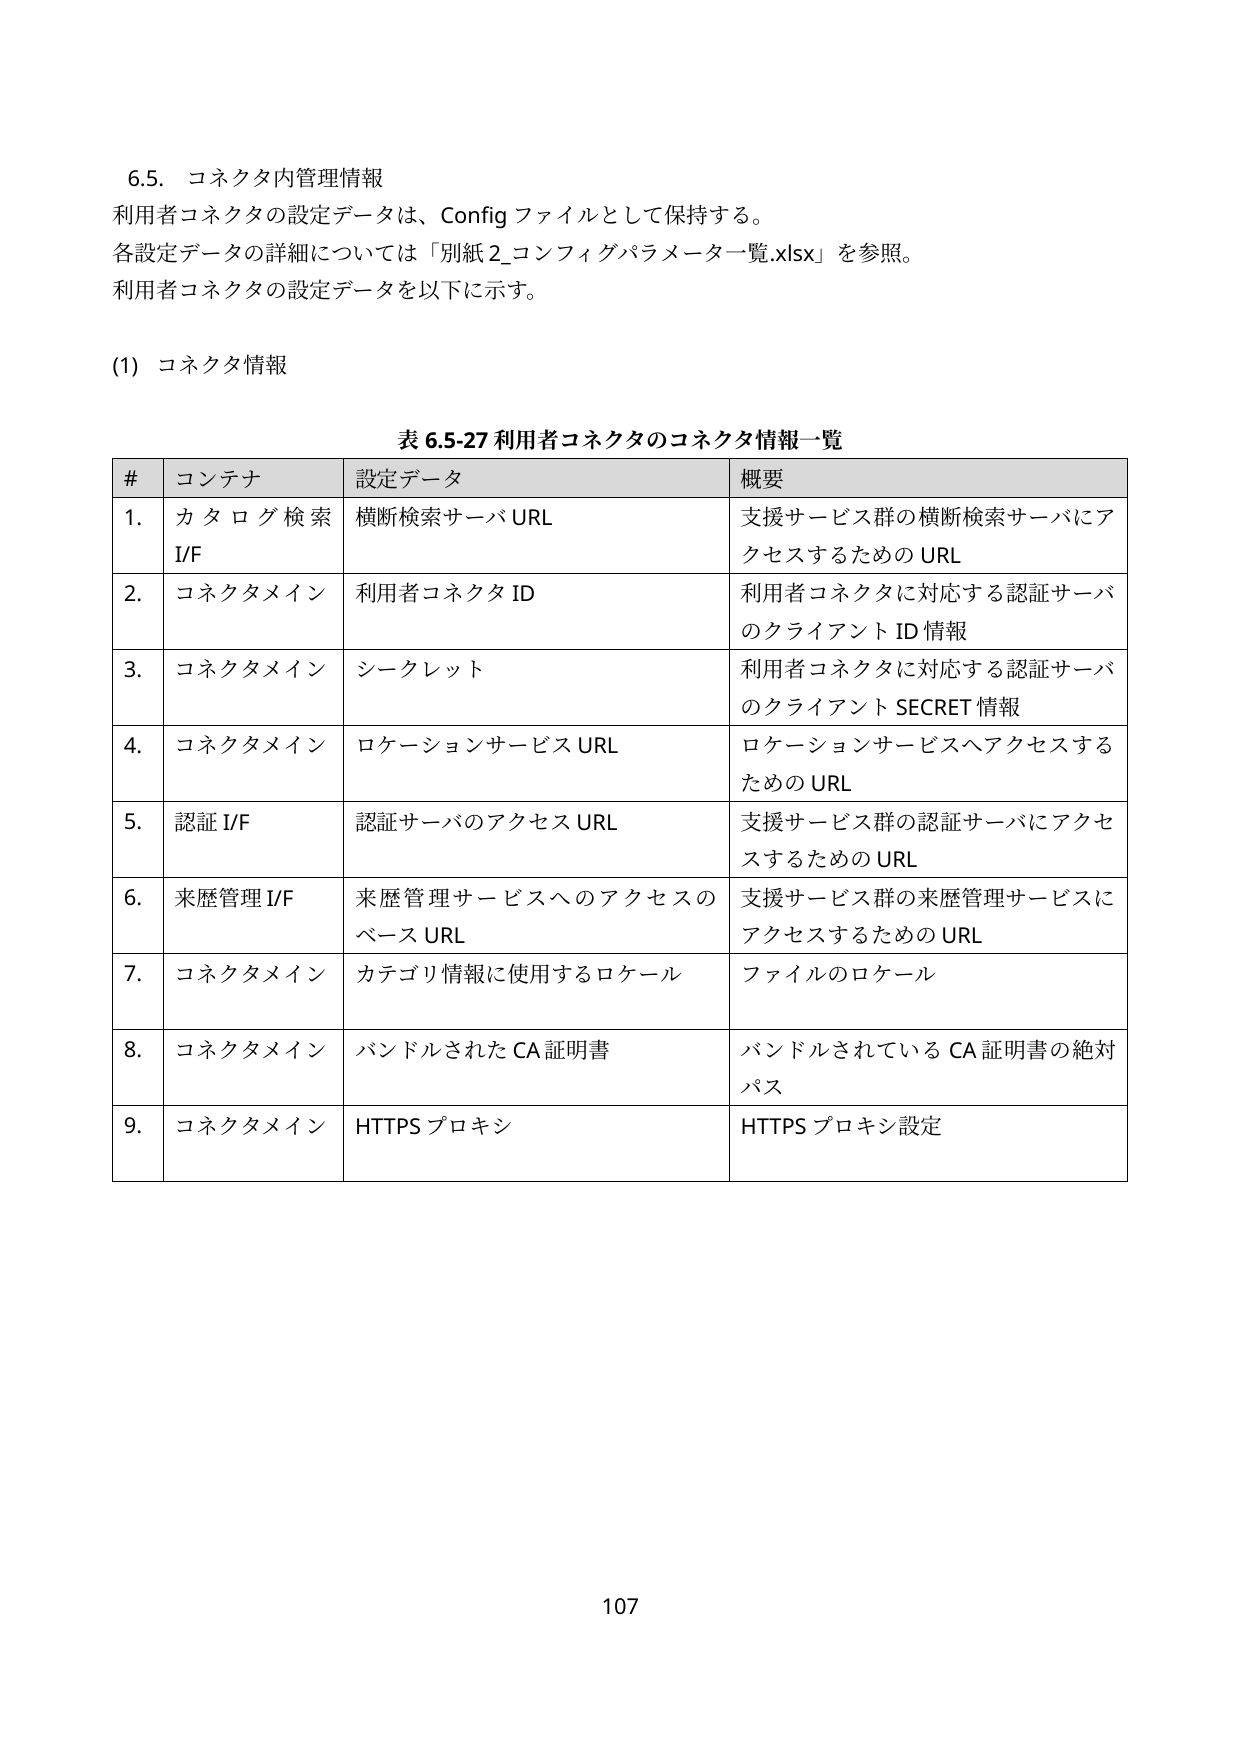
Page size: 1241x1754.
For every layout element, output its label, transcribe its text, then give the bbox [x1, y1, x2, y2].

table_cell [113, 954, 163, 1029]
table_cell 支援サービス群の来歴管理サービスにアクセスするためのURL [730, 878, 1127, 953]
table_cell 利用者コネクタID [344, 574, 729, 649]
table_cell 認証サーバのアクセスURL [344, 802, 729, 877]
table_cell 利用者コネクタに対応する認証サーバのクライアントID情報 [730, 574, 1127, 649]
subtitle コネクタ内管理情報 [127, 158, 1128, 196]
table_cell HTTPSプロキシ [344, 1106, 729, 1181]
table_cell バンドルされたCA証明書 [344, 1030, 729, 1105]
table_cell 支援サービス群の横断検索サーバにアクセスするためのURL [730, 498, 1127, 573]
table_cell 横断検索サーバURL [344, 498, 729, 573]
table_cell シークレット [344, 650, 729, 725]
table_cell カテゴリ情報に使用するロケール [344, 954, 729, 1029]
table_cell コネクタメイン [164, 650, 343, 725]
table_cell HTTPSプロキシ設定 [730, 1106, 1127, 1181]
table_cell 来歴管理I/F [164, 878, 343, 953]
table_cell [113, 878, 163, 953]
table_cell 来歴管理サービスへのアクセスのベースURL [344, 878, 729, 953]
table_cell コネクタメイン [164, 726, 343, 801]
table_header 設定データ [344, 459, 729, 497]
table_cell [113, 650, 163, 725]
table_cell コネクタメイン [164, 1106, 343, 1181]
table_cell [113, 1106, 163, 1181]
table_cell ファイルのロケール [730, 954, 1127, 1029]
table_cell 認証I/F [164, 802, 343, 877]
text 表 6.5-1 利用者コネクタのコネクタ情報一覧 [112, 421, 1128, 458]
table_cell 支援サービス群の認証サーバにアクセスするためのURL [730, 802, 1127, 877]
subtitle コネクタ情報 [112, 346, 1128, 383]
table_cell コネクタメイン [164, 954, 343, 1029]
table_cell [113, 498, 163, 573]
text 各設定データの詳細については「別紙2_コンフィグパラメータ一覧.xlsx」を参照。 [112, 233, 1128, 271]
table_header # [113, 459, 163, 497]
table_cell [113, 574, 163, 649]
table_header 概要 [730, 459, 1127, 497]
table_cell カタログ検索I/F [164, 498, 343, 573]
table_cell バンドルされているCA証明書の絶対パス [730, 1030, 1127, 1105]
text 利用者コネクタの設定データを以下に示す。 [112, 271, 1128, 308]
table_cell コネクタメイン [164, 574, 343, 649]
table_cell [113, 1030, 163, 1105]
table_cell ロケーションサービスURL [344, 726, 729, 801]
table_header コンテナ [164, 459, 343, 497]
table_cell [113, 726, 163, 801]
table_cell 利用者コネクタに対応する認証サーバのクライアントSECRET情報 [730, 650, 1127, 725]
table_cell [113, 802, 163, 877]
table_cell ロケーションサービスへアクセスするためのURL [730, 726, 1127, 801]
text 利用者コネクタの設定データは、Configファイルとして保持する。 [112, 196, 1128, 233]
table_cell コネクタメイン [164, 1030, 343, 1105]
